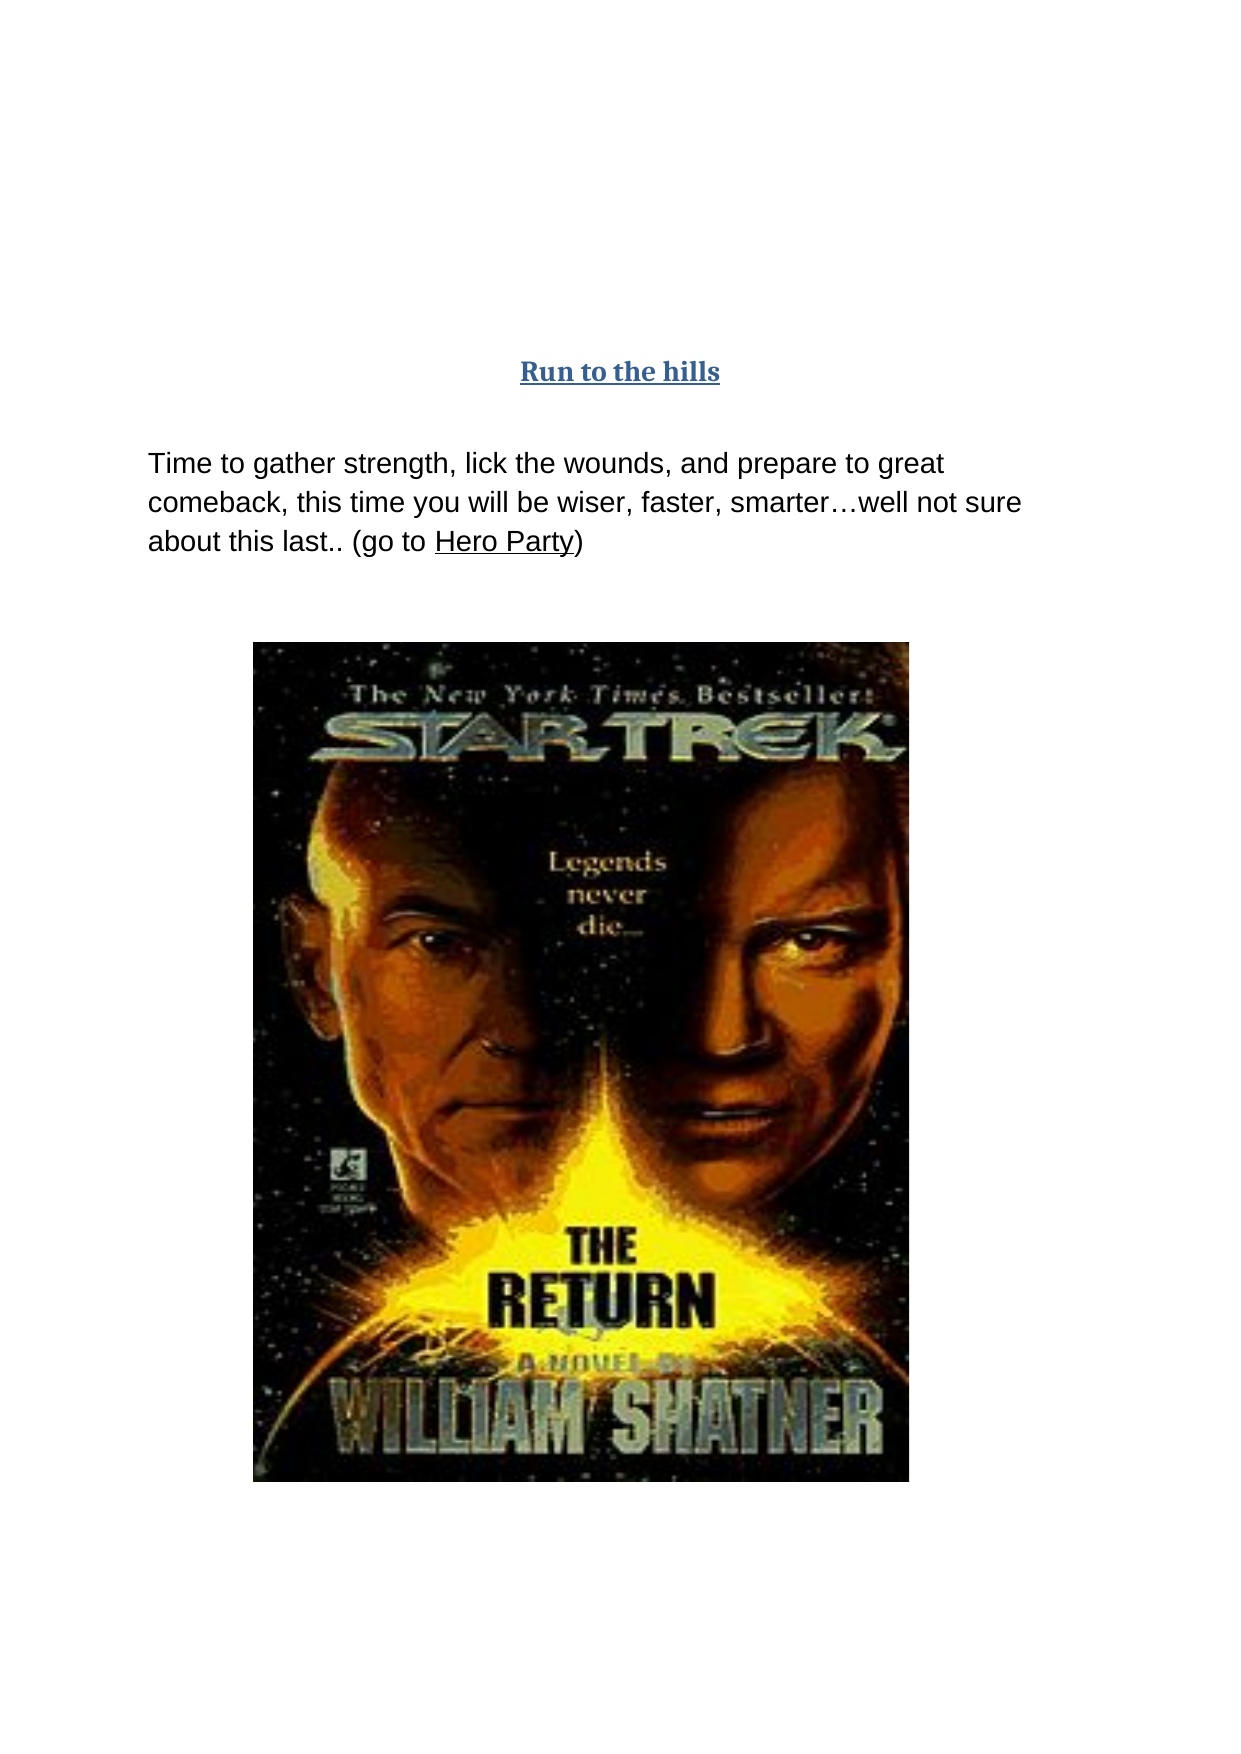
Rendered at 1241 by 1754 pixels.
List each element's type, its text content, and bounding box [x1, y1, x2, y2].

picture [253, 642, 910, 1482]
subtitle Run to the hills [148, 355, 1093, 388]
text Time to gather strength, lick the wounds, and prepare to great comeback, this time you will be wiser, faster, smarter…well not sure about this last.. (go to Hero Party) [148, 446, 1093, 557]
